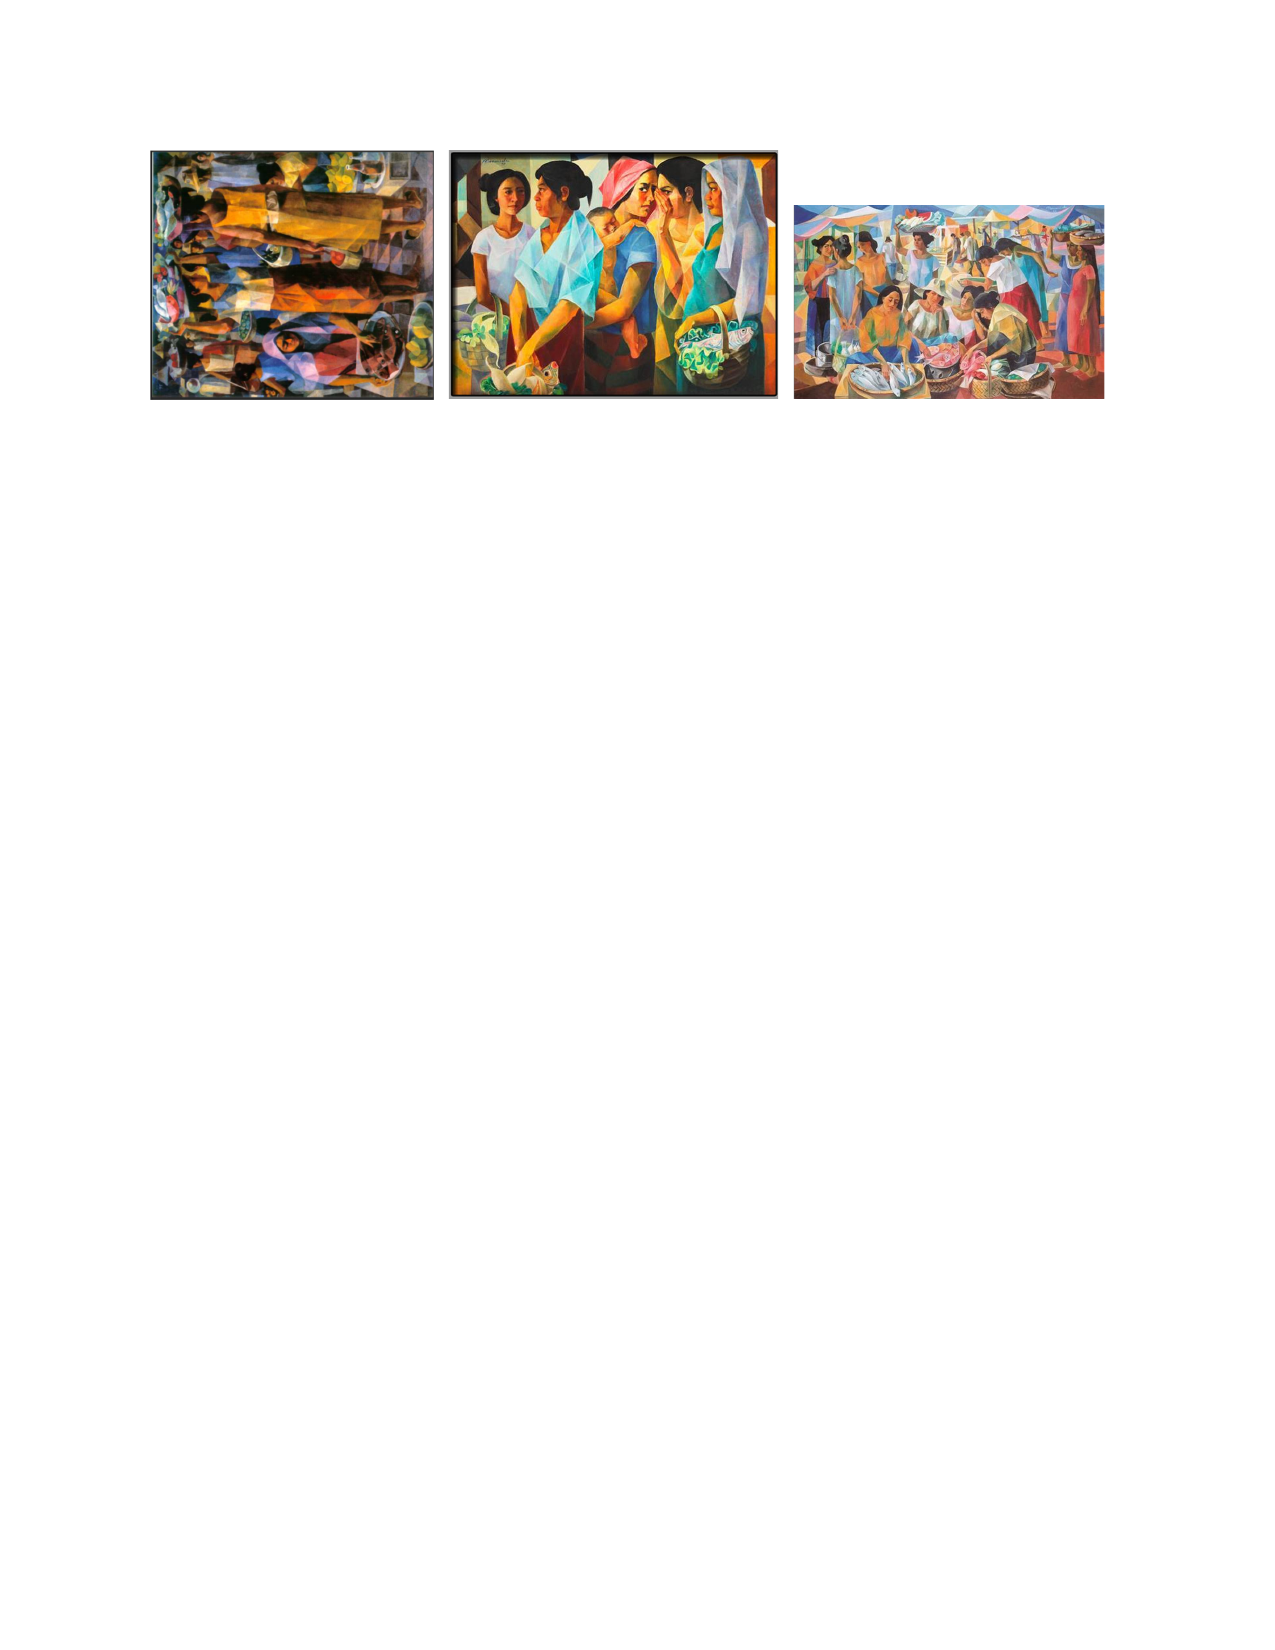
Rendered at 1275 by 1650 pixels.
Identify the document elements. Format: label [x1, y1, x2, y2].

picture [448, 150, 779, 399]
picture [793, 205, 1105, 399]
picture [151, 151, 433, 399]
